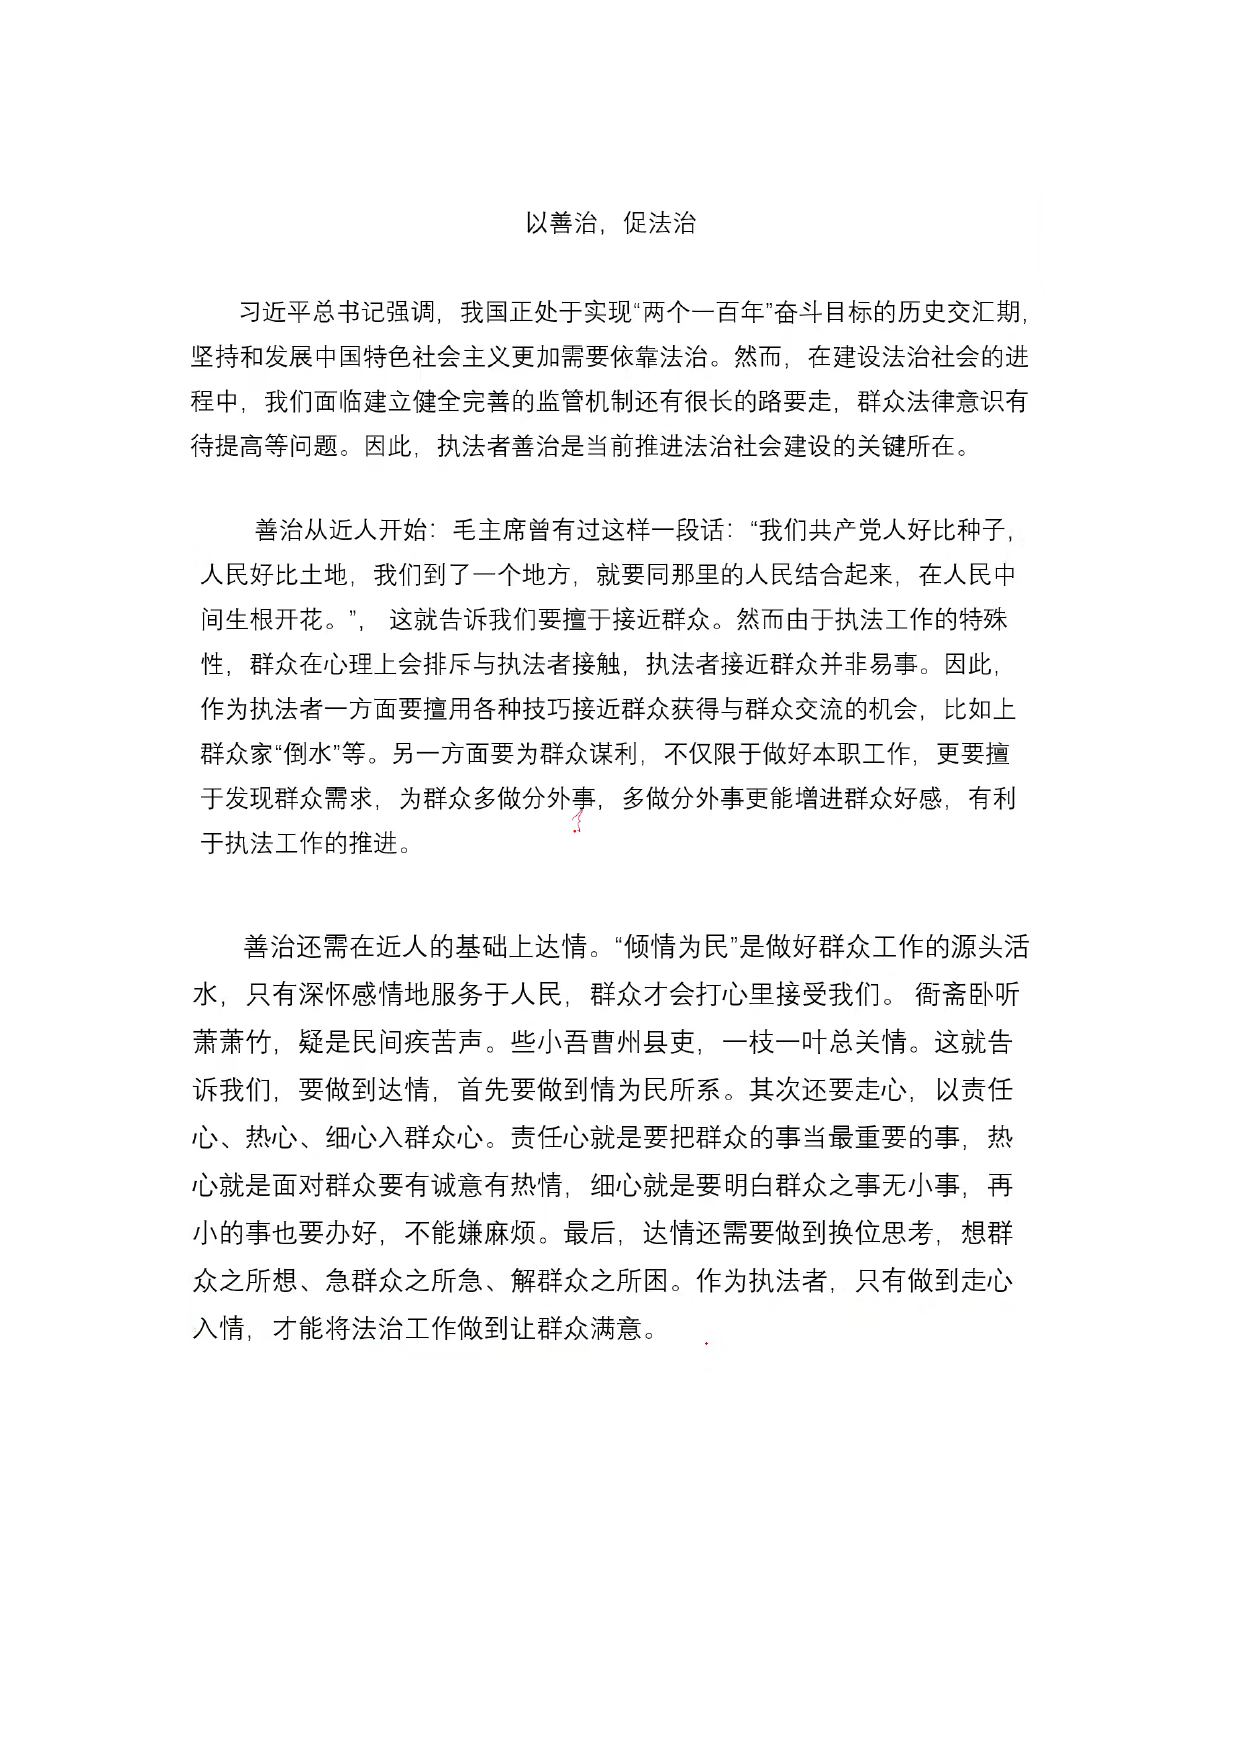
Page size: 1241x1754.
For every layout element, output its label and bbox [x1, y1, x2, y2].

picture [187, 162, 1052, 484]
picture [187, 487, 1052, 885]
picture [187, 909, 1052, 1383]
